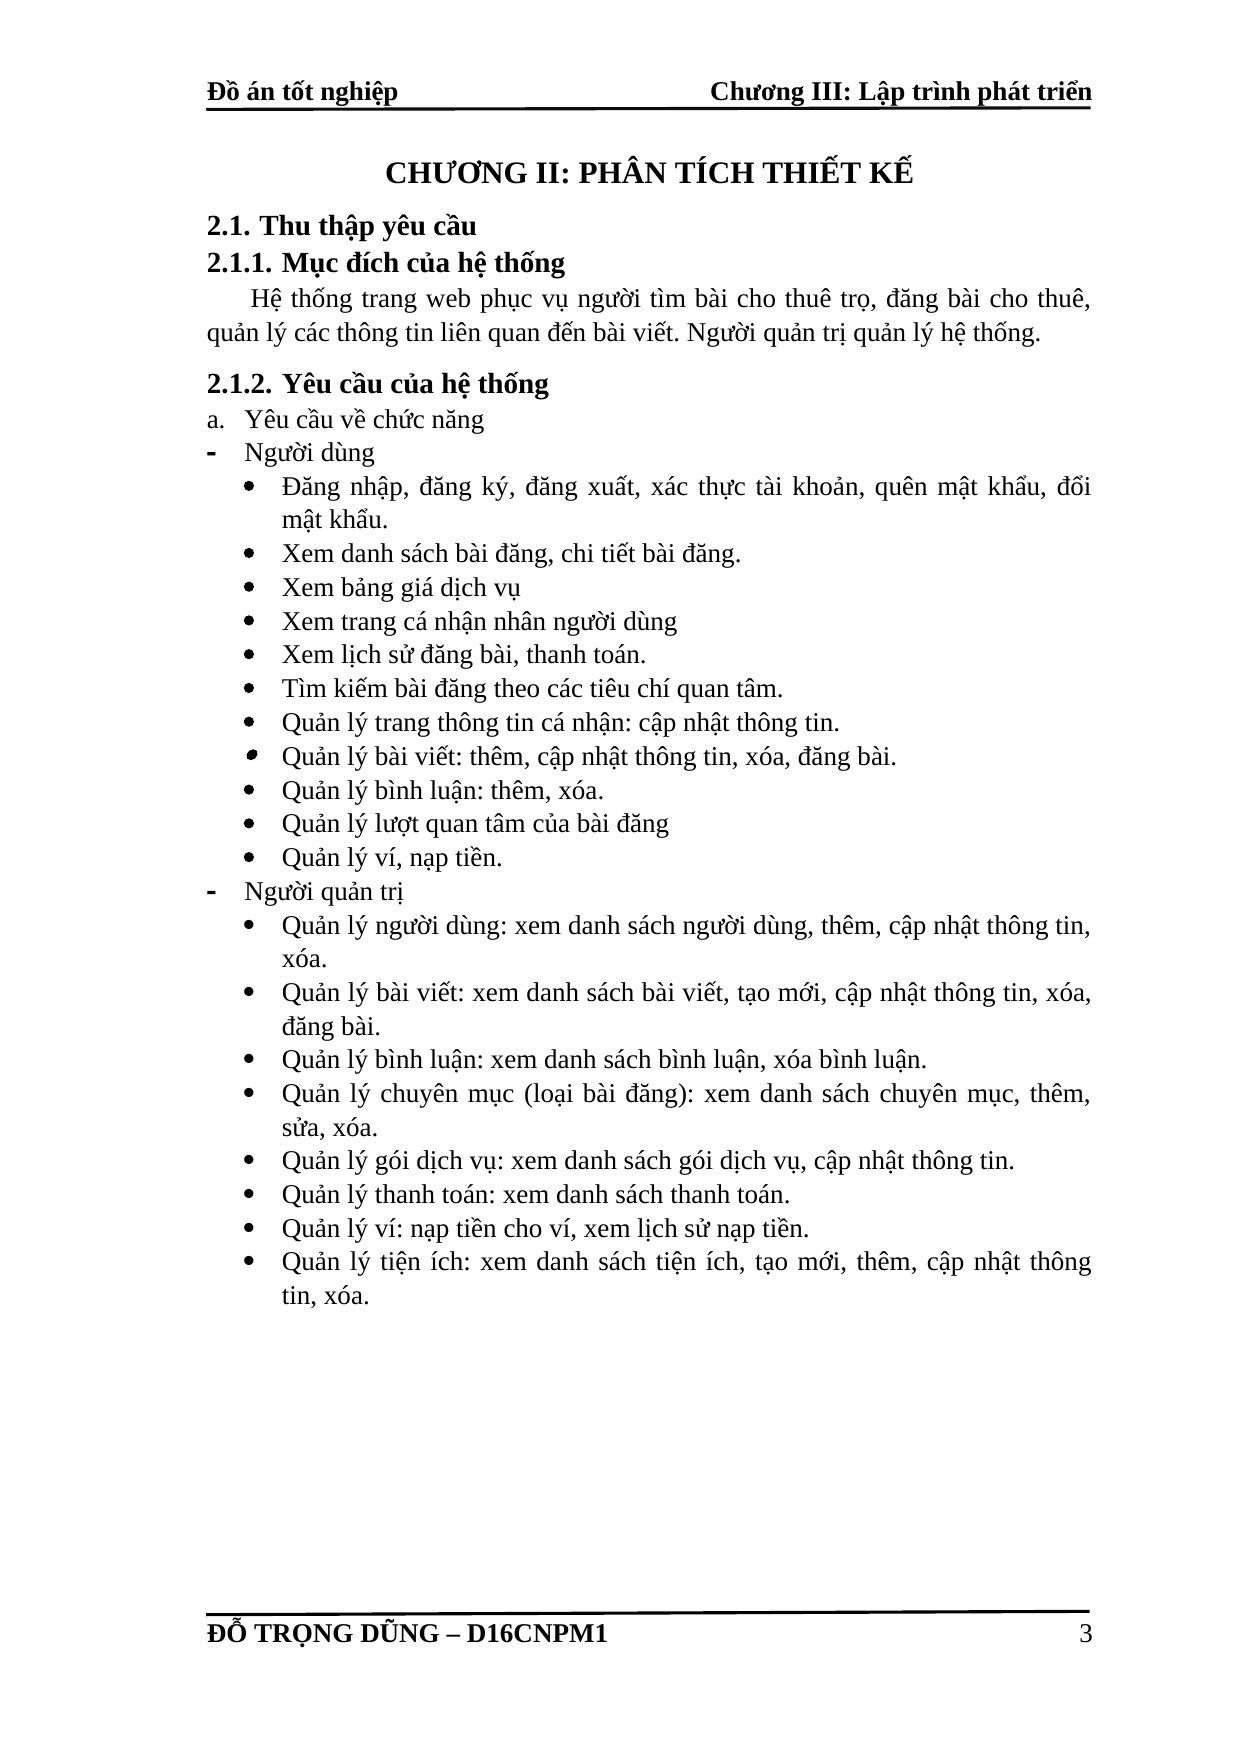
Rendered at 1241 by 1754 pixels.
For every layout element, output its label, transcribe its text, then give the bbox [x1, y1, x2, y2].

list Quản lý tiện ích: xem danh sách tiện ích, tạo mới, thêm, cập nhật thông tin, xóa. [244, 1245, 1093, 1310]
list Xem trang cá nhận nhân người dùng [244, 605, 1093, 636]
list Quản lý lượt quan tâm của bài đăng [244, 808, 1093, 839]
list Quản lý bài viết: xem danh sách bài viết, tạo mới, cập nhật thông tin, xóa, đăng bài. [244, 976, 1093, 1041]
subtitle : PHÂN TÍCH THIẾT KẾ [207, 154, 1093, 190]
list Quản lý bình luận: thêm, xóa. [244, 774, 1093, 805]
list Tìm kiếm bài đăng theo các tiêu chí quan tâm. [244, 672, 1093, 703]
list Quản lý chuyên mục (loại bài đăng): xem danh sách chuyên mục, thêm, sửa, xóa. [244, 1077, 1093, 1142]
list Thu thập yêu cầu [207, 208, 1093, 242]
list Quản lý bài viết: thêm, cập nhật thông tin, xóa, đăng bài. [244, 740, 1093, 771]
list Đăng nhập, đăng ký, đăng xuất, xác thực tài khoản, quên mật khẩu, đổi mật khẩu. [244, 470, 1093, 535]
list Xem bảng giá dịch vụ [244, 571, 1093, 602]
list Người quản trị [207, 875, 1093, 906]
list Xem danh sách bài đăng, chi tiết bài đăng. [244, 537, 1093, 568]
list Yêu cầu về chức năng [207, 403, 1093, 434]
list Quản lý gói dịch vụ: xem danh sách gói dịch vụ, cập nhật thông tin. [244, 1144, 1093, 1175]
list Quản lý ví: nạp tiền cho ví, xem lịch sử nạp tiền. [244, 1212, 1093, 1243]
list Mục đích của hệ thống [207, 245, 1093, 279]
list Quản lý trang thông tin cá nhận: cập nhật thông tin. [244, 706, 1093, 737]
list Người dùng [207, 436, 1093, 467]
list Quản lý thanh toán: xem danh sách thanh toán. [244, 1178, 1093, 1209]
text Hệ thống trang web phục vụ người tìm bài cho thuê trọ, đăng bài cho thuê, quản lý các thông tin liên quan đến bài viết. Người quản trị quản lý hệ thống. [207, 282, 1093, 347]
list Quản lý người dùng: xem danh sách người dùng, thêm, cập nhật thông tin, xóa. [244, 909, 1093, 974]
list Xem lịch sử đăng bài, thanh toán. [244, 638, 1093, 670]
list Quản lý bình luận: xem danh sách bình luận, xóa bình luận. [244, 1043, 1093, 1074]
list Yêu cầu của hệ thống [207, 366, 1093, 399]
list Quản lý ví, nạp tiền. [244, 841, 1093, 873]
